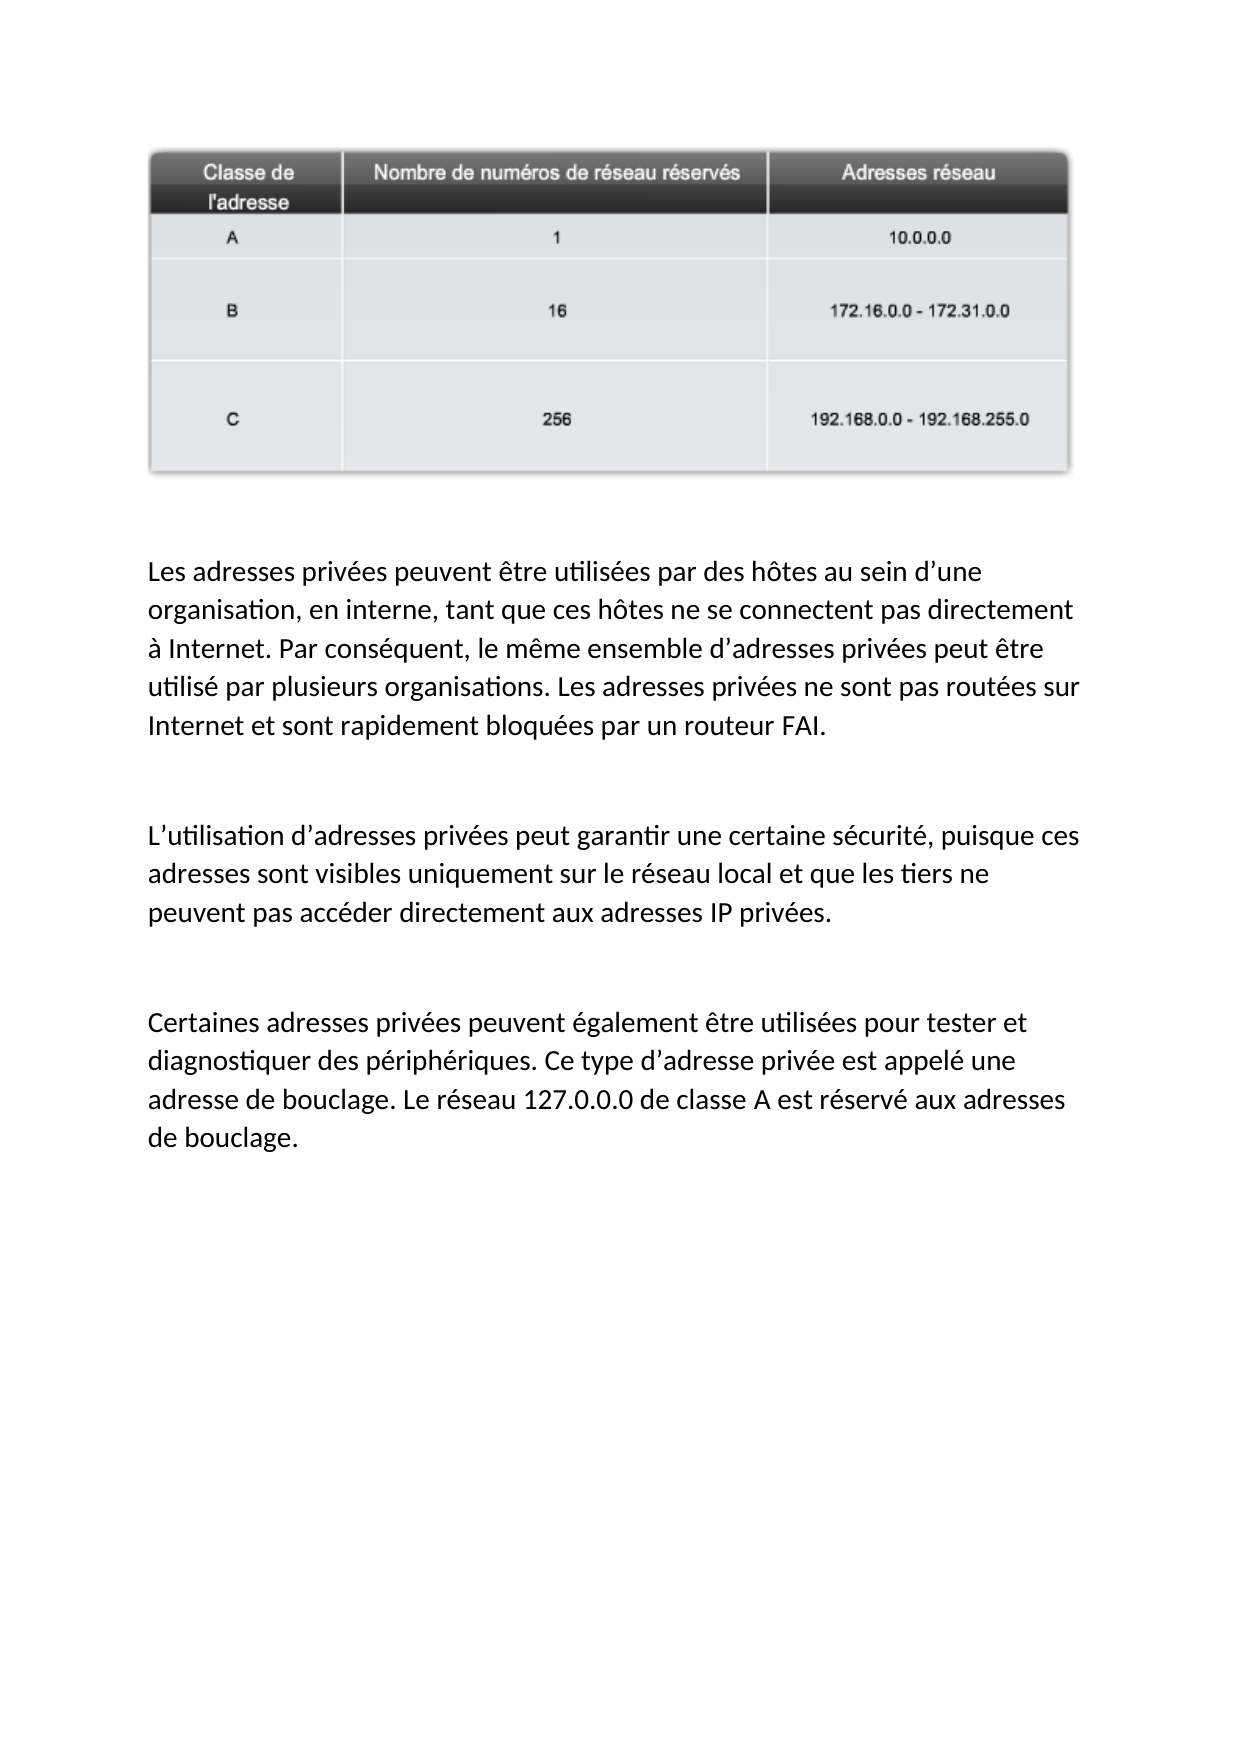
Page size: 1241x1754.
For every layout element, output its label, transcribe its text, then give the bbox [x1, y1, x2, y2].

picture [147, 147, 1075, 479]
text L’utilisation d’adresses privées peut garantir une certaine sécurité, puisque ces adresses sont visibles uniquement sur le réseau local et que les tiers ne peuvent pas accéder directement aux adresses IP privées. [148, 817, 1093, 929]
text Certaines adresses privées peuvent également être utilisées pour tester et diagnostiquer des périphériques. Ce type d’adresse privée est appelé une adresse de bouclage. Le réseau 127.0.0.0 de classe A est réservé aux adresses de bouclage. [148, 1004, 1093, 1155]
text Les adresses privées peuvent être utilisées par des hôtes au sein d’une organisation, en interne, tant que ces hôtes ne se connectent pas directement à Internet. Par conséquent, le même ensemble d’adresses privées peut être utilisé par plusieurs organisations. Les adresses privées ne sont pas routées sur Internet et sont rapidement bloquées par un routeur FAI. [148, 553, 1093, 742]
